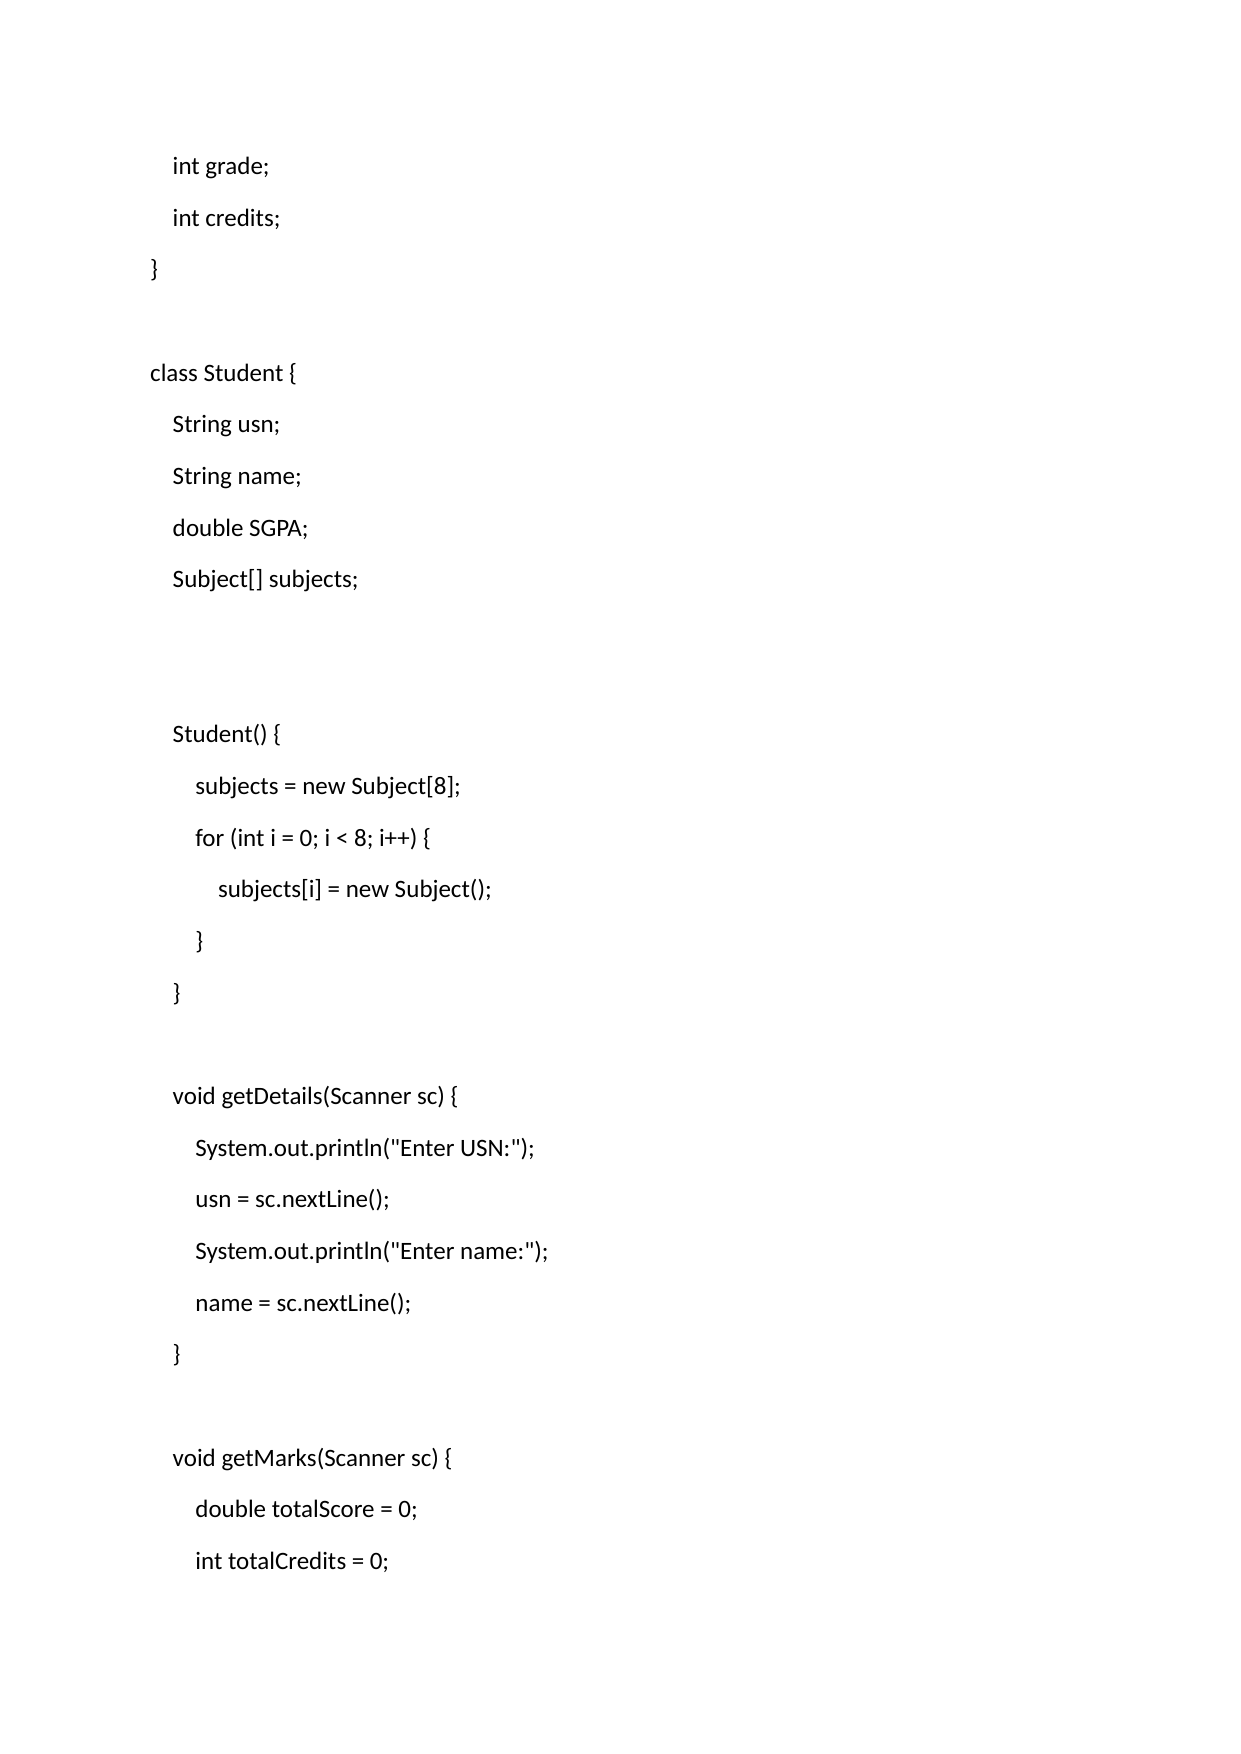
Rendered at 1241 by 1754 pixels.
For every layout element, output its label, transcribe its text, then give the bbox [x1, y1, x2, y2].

text for (int i = 0; i < 8; i++) { [150, 822, 1090, 852]
text System.out.println("Enter USN:"); [150, 1132, 1090, 1162]
text Subject[] subjects; [150, 563, 1090, 594]
text subjects[i] = new Subject(); [150, 873, 1090, 904]
text class Student { [150, 357, 1090, 387]
text } [150, 1338, 1090, 1369]
text int credits; [150, 202, 1090, 232]
text int grade; [150, 150, 1090, 181]
text void getDetails(Scanner sc) { [150, 1080, 1090, 1111]
text System.out.println("Enter name:"); [150, 1235, 1090, 1266]
text subjects = new Subject[8]; [150, 770, 1090, 801]
text usn = sc.nextLine(); [150, 1183, 1090, 1214]
text void getMarks(Scanner sc) { [150, 1442, 1090, 1472]
text int totalCredits = 0; [150, 1545, 1090, 1576]
text String usn; [150, 408, 1090, 439]
text } [150, 925, 1090, 956]
text Student() { [150, 718, 1090, 749]
text String name; [150, 460, 1090, 491]
text } [150, 253, 1090, 284]
text } [150, 977, 1090, 1007]
text double totalScore = 0; [150, 1493, 1090, 1524]
text name = sc.nextLine(); [150, 1287, 1090, 1317]
text double SGPA; [150, 512, 1090, 542]
